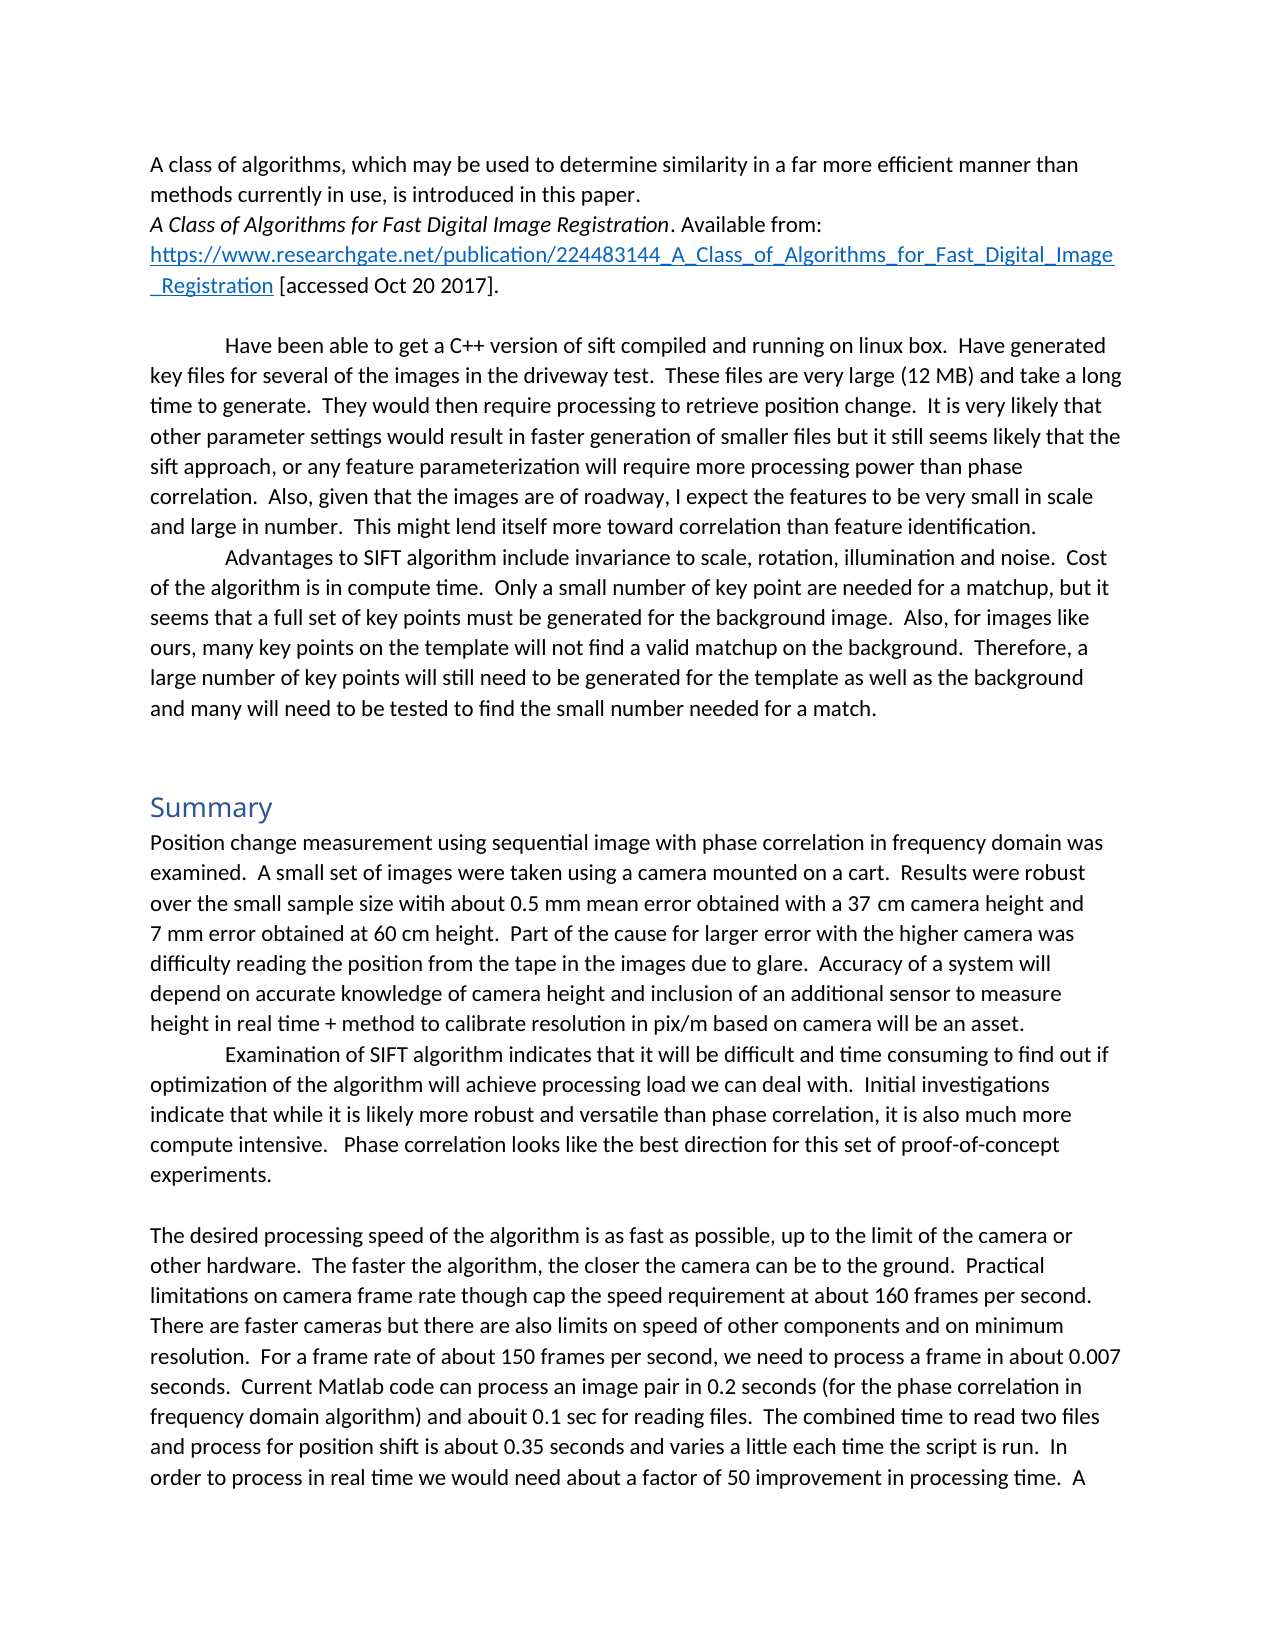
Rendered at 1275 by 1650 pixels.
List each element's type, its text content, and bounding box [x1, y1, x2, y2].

subtitle Summary [150, 788, 1125, 825]
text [150, 1221, 1125, 1491]
text Advantages to SIFT algorithm include invariance to scale, rotation, illumination and noise. Cost of the algorithm is in compute time. Only a small number of key point are needed for a matchup, but it seems that a full set of key points must be generated for the background image. Also, for images like ours, many key points on the template will not find a valid matchup on the background. Therefore, a large number of key points will still need to be generated for the template as well as the background and many will need to be tested to find the small number needed for a match. [150, 543, 1125, 722]
text A class of algorithms, which may be used to determine similarity in a far more efficient manner than methods currently in use, is introduced in this paper. A Class of Algorithms for Fast Digital Image Registration. Available from: https://www.researchgate.net/publication/224483144_A_Class_of_Algorithms_for_Fast_Digital_Image_Registration [accessed Oct 20 2017]. [150, 150, 1125, 299]
text Examination of SIFT algorithm indicates that it will be difficult and time consuming to find out if optimization of the algorithm will achieve processing load we can deal with. Initial investigations indicate that while it is likely more robust and versatile than phase correlation, it is also much more compute intensive. Phase correlation looks like the best direction for this set of proof-of-concept experiments. [150, 1040, 1125, 1189]
text Position change measurement using sequential image with phase correlation in frequency domain was examined. A small set of images were taken using a camera mounted on a cart. Results were robust over the small sample size witih about 0.5 mm mean error obtained with a 37 cm camera height and 7 mm error obtained at 60 cm height. Part of the cause for larger error with the higher camera was difficulty reading the position from the tape in the images due to glare. Accuracy of a system will depend on accurate knowledge of camera height and inclusion of an additional sensor to measure height in real time + method to calibrate resolution in pix/m based on camera will be an asset. [150, 828, 1125, 1038]
text Have been able to get a C++ version of sift compiled and running on linux box. Have generated key files for several of the images in the driveway test. These files are very large (12 MB) and take a long time to generate. They would then require processing to retrieve position change. It is very likely that other parameter settings would result in faster generation of smaller files but it still seems likely that the sift approach, or any feature parameterization will require more processing power than phase correlation. Also, given that the images are of roadway, I expect the features to be very small in scale and large in number. This might lend itself more toward correlation than feature identification. [150, 331, 1125, 541]
